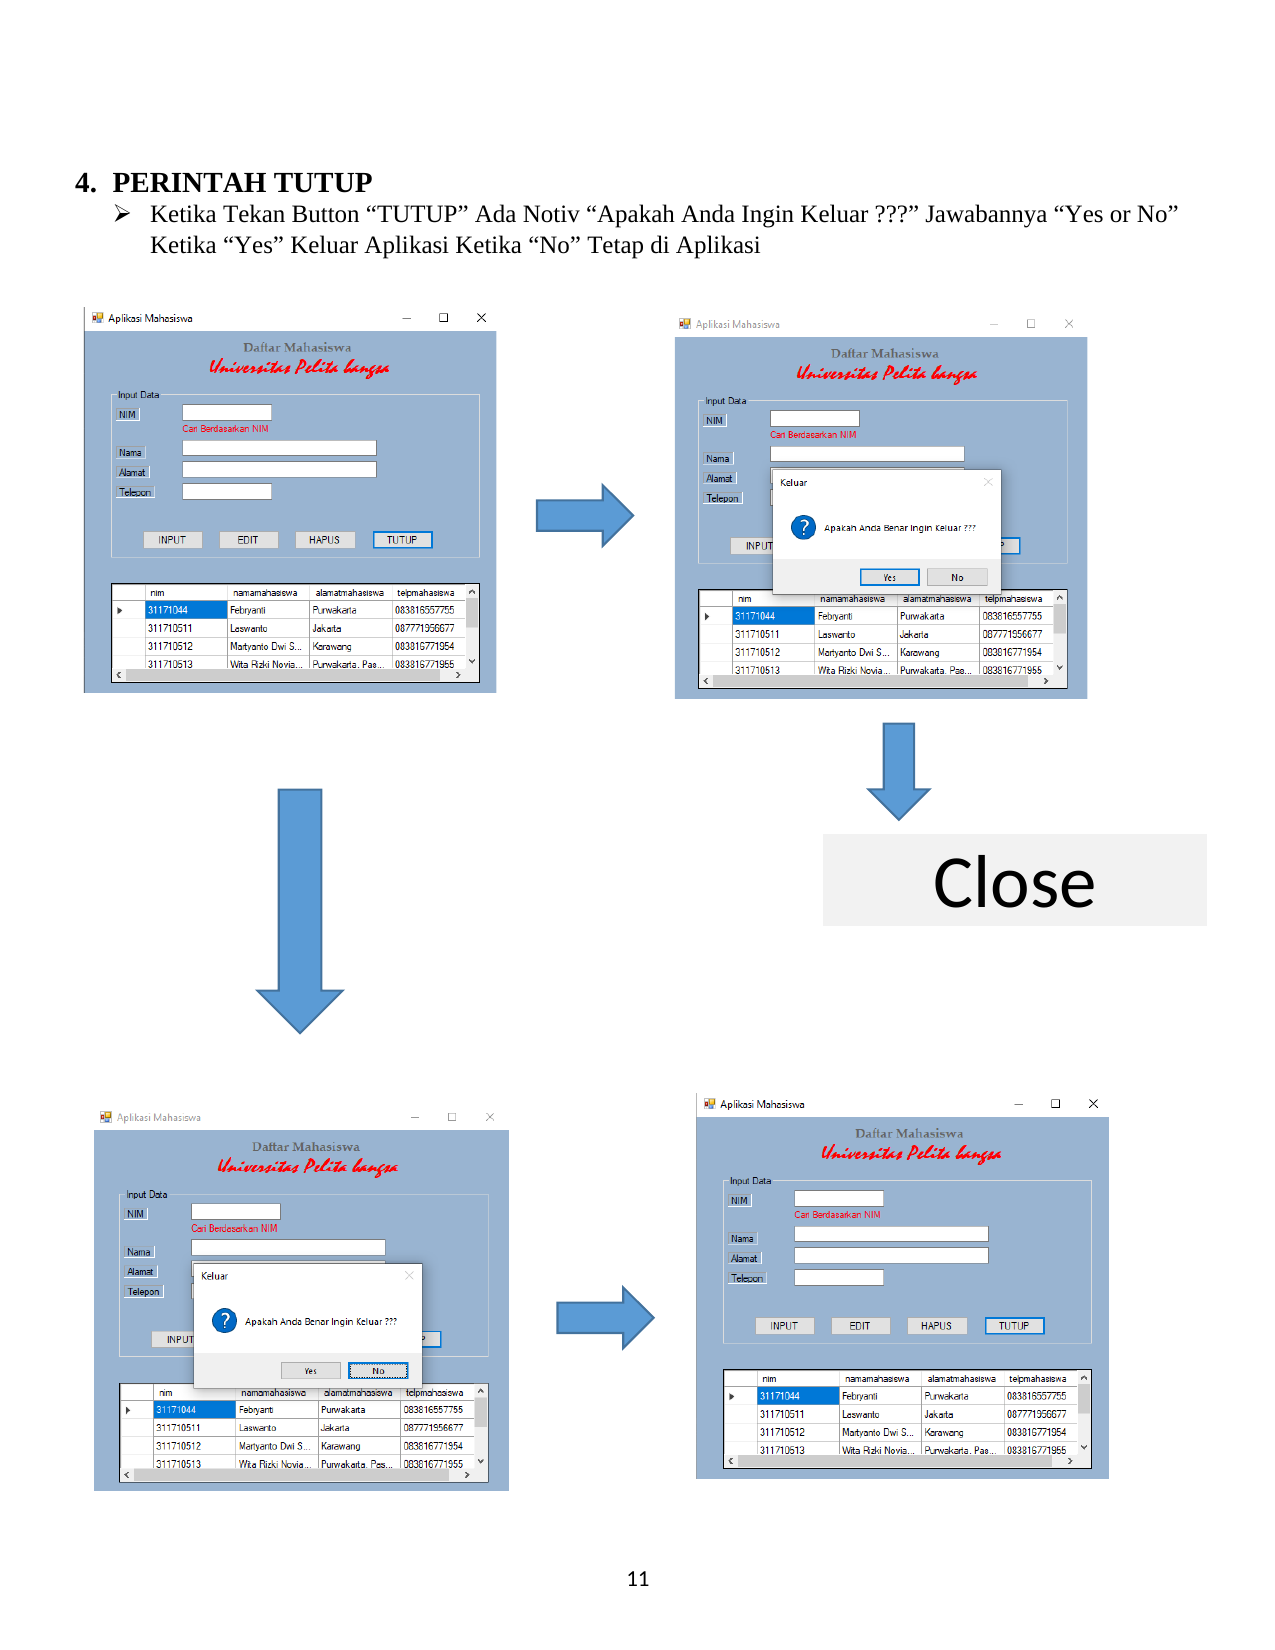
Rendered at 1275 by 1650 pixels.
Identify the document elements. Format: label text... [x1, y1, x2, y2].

picture [83, 307, 497, 693]
list PERINTAH TUTUP [75, 165, 1200, 199]
picture [674, 313, 1088, 699]
list Ketika Tekan Button “TUTUP” Ada Notiv “Apakah Anda Ingin Keluar ???” Jawabannya “Yes or No” Ketika “Yes” Keluar Aplikasi Ketika “No” Tetap di Aplikasi [112, 199, 1200, 258]
picture [696, 1093, 1109, 1479]
picture [94, 1106, 509, 1491]
